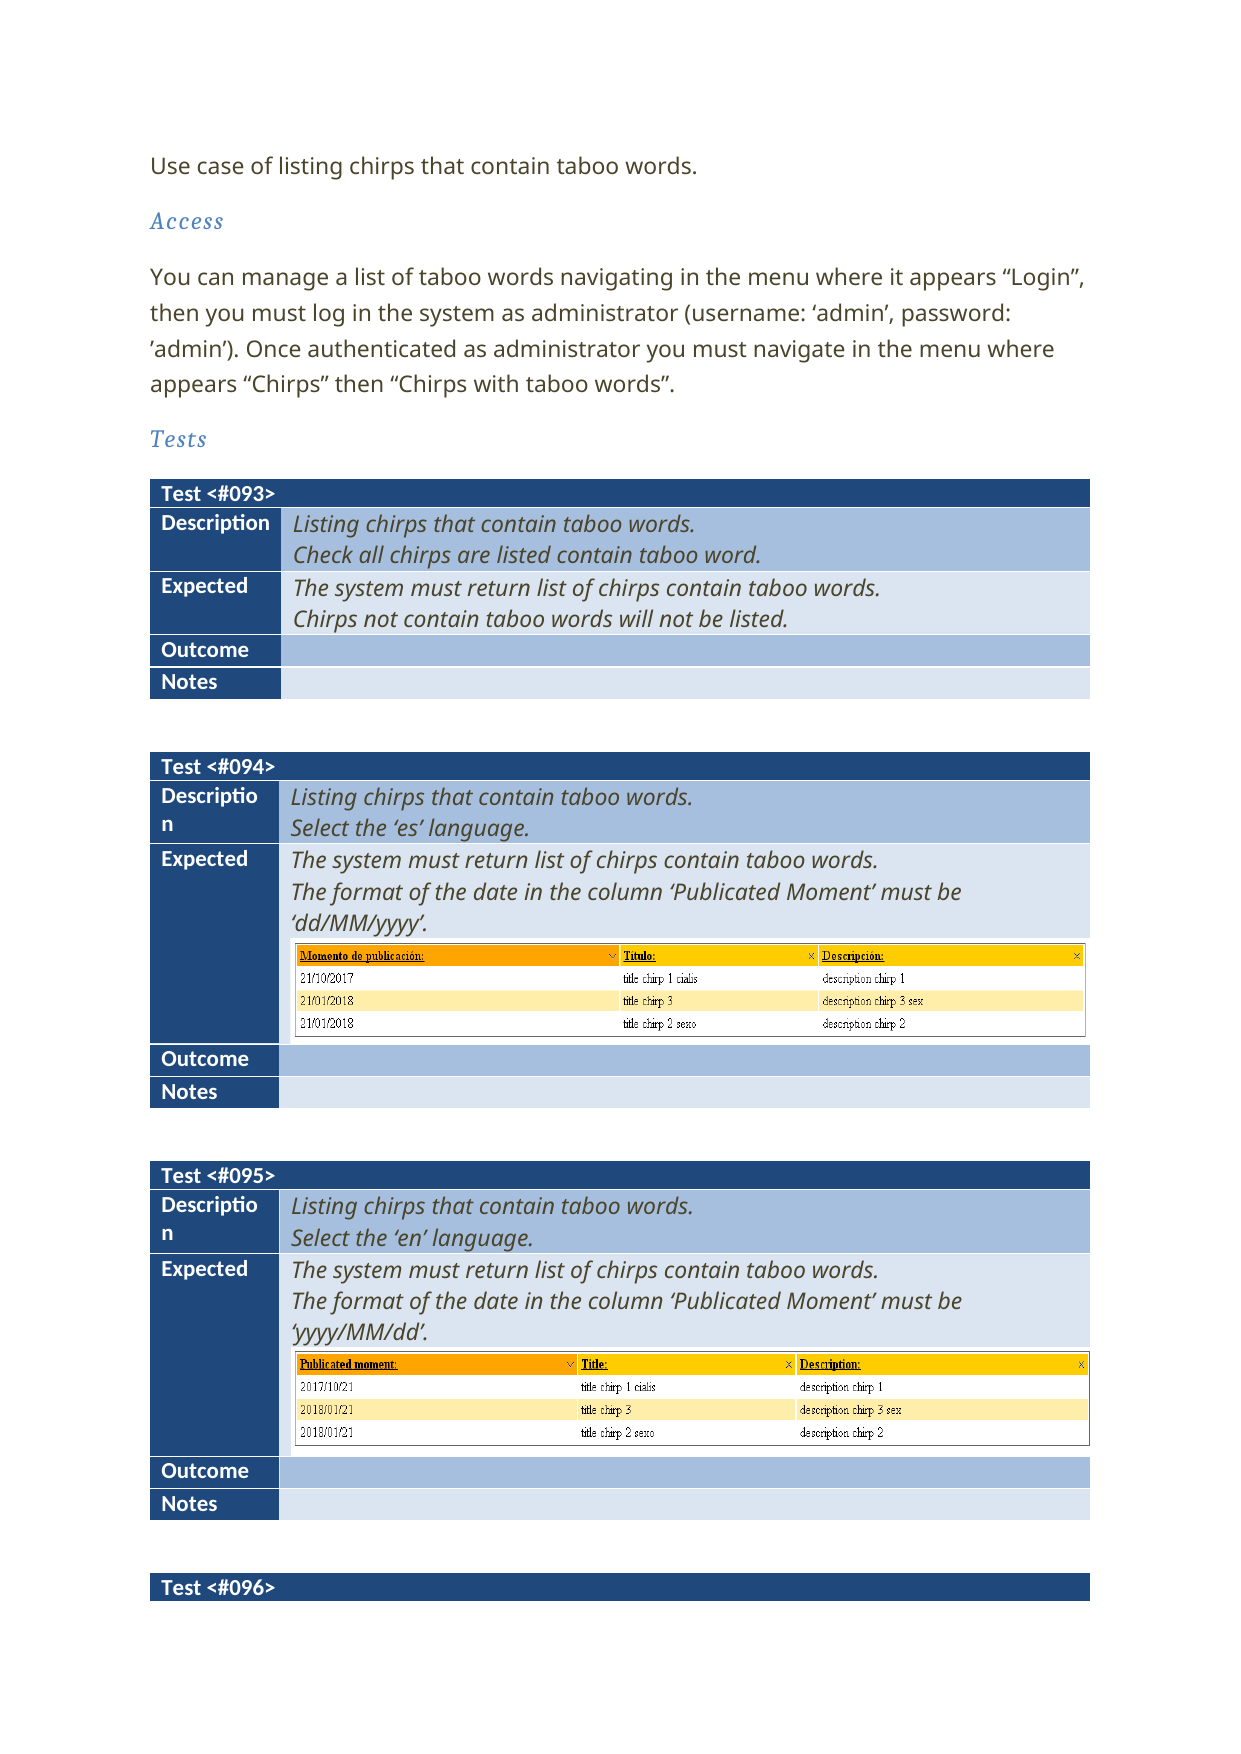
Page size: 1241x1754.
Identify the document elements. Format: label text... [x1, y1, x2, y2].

table_cell Notes [150, 1077, 279, 1108]
text You can manage a list of taboo words navigating in the menu where it appears “Login”, then you must log in the system as administrator (username: ‘admin’, password: ’admin’). Once authenticated as administrator you must navigate in the menu where appears “Chirps” then “Chirps with taboo words”. [150, 261, 1090, 400]
table_cell Outcome [150, 1457, 279, 1488]
table_cell Listing chirps that contain taboo words. Select the ‘es’ language. [279, 781, 1090, 843]
table_cell The system must return list of chirps contain taboo words. The format of the date in the column ‘Publicated Moment’ must be ‘dd/MM/yyyy’. [279, 844, 1090, 1043]
table_header Test <#093> [150, 479, 1090, 507]
table_cell Listing chirps that contain taboo words. Select the ‘en’ language. [280, 1190, 1090, 1253]
table_header Test <#095> [150, 1161, 1090, 1189]
table_cell [280, 1457, 1090, 1488]
table_cell Expected [150, 1254, 279, 1456]
table_cell Notes [150, 1489, 279, 1520]
table_cell [281, 635, 1090, 666]
table_cell [280, 1489, 1090, 1520]
table_header Test <#096> [150, 1573, 1090, 1601]
table_cell Expected [150, 844, 279, 1043]
table_cell The system must return list of chirps contain taboo words. The format of the date in the column ‘Publicated Moment’ must be ‘yyyy/MM/dd’. [280, 1254, 1090, 1456]
subtitle Tests [150, 425, 1090, 454]
table_cell Description [150, 781, 279, 843]
table_cell Notes [150, 668, 281, 699]
table_cell Outcome [150, 1045, 279, 1076]
table_cell [279, 1077, 1090, 1108]
table_cell Outcome [150, 635, 281, 666]
text Use case of listing chirps that contain taboo words. [150, 150, 1090, 181]
picture [290, 938, 1091, 1044]
table_cell Description [150, 1190, 279, 1253]
table_cell The system must return list of chirps contain taboo words. Chirps not contain taboo words will not be listed. [281, 572, 1090, 634]
table_cell Description [150, 508, 281, 571]
table_header Test <#094> [150, 752, 1090, 780]
subtitle Access [150, 207, 1090, 236]
picture [290, 1347, 1091, 1456]
table_cell [279, 1045, 1090, 1076]
table_cell Expected [150, 572, 281, 634]
table_cell Listing chirps that contain taboo words. Check all chirps are listed contain taboo word. [281, 508, 1090, 571]
table_cell [281, 668, 1090, 699]
